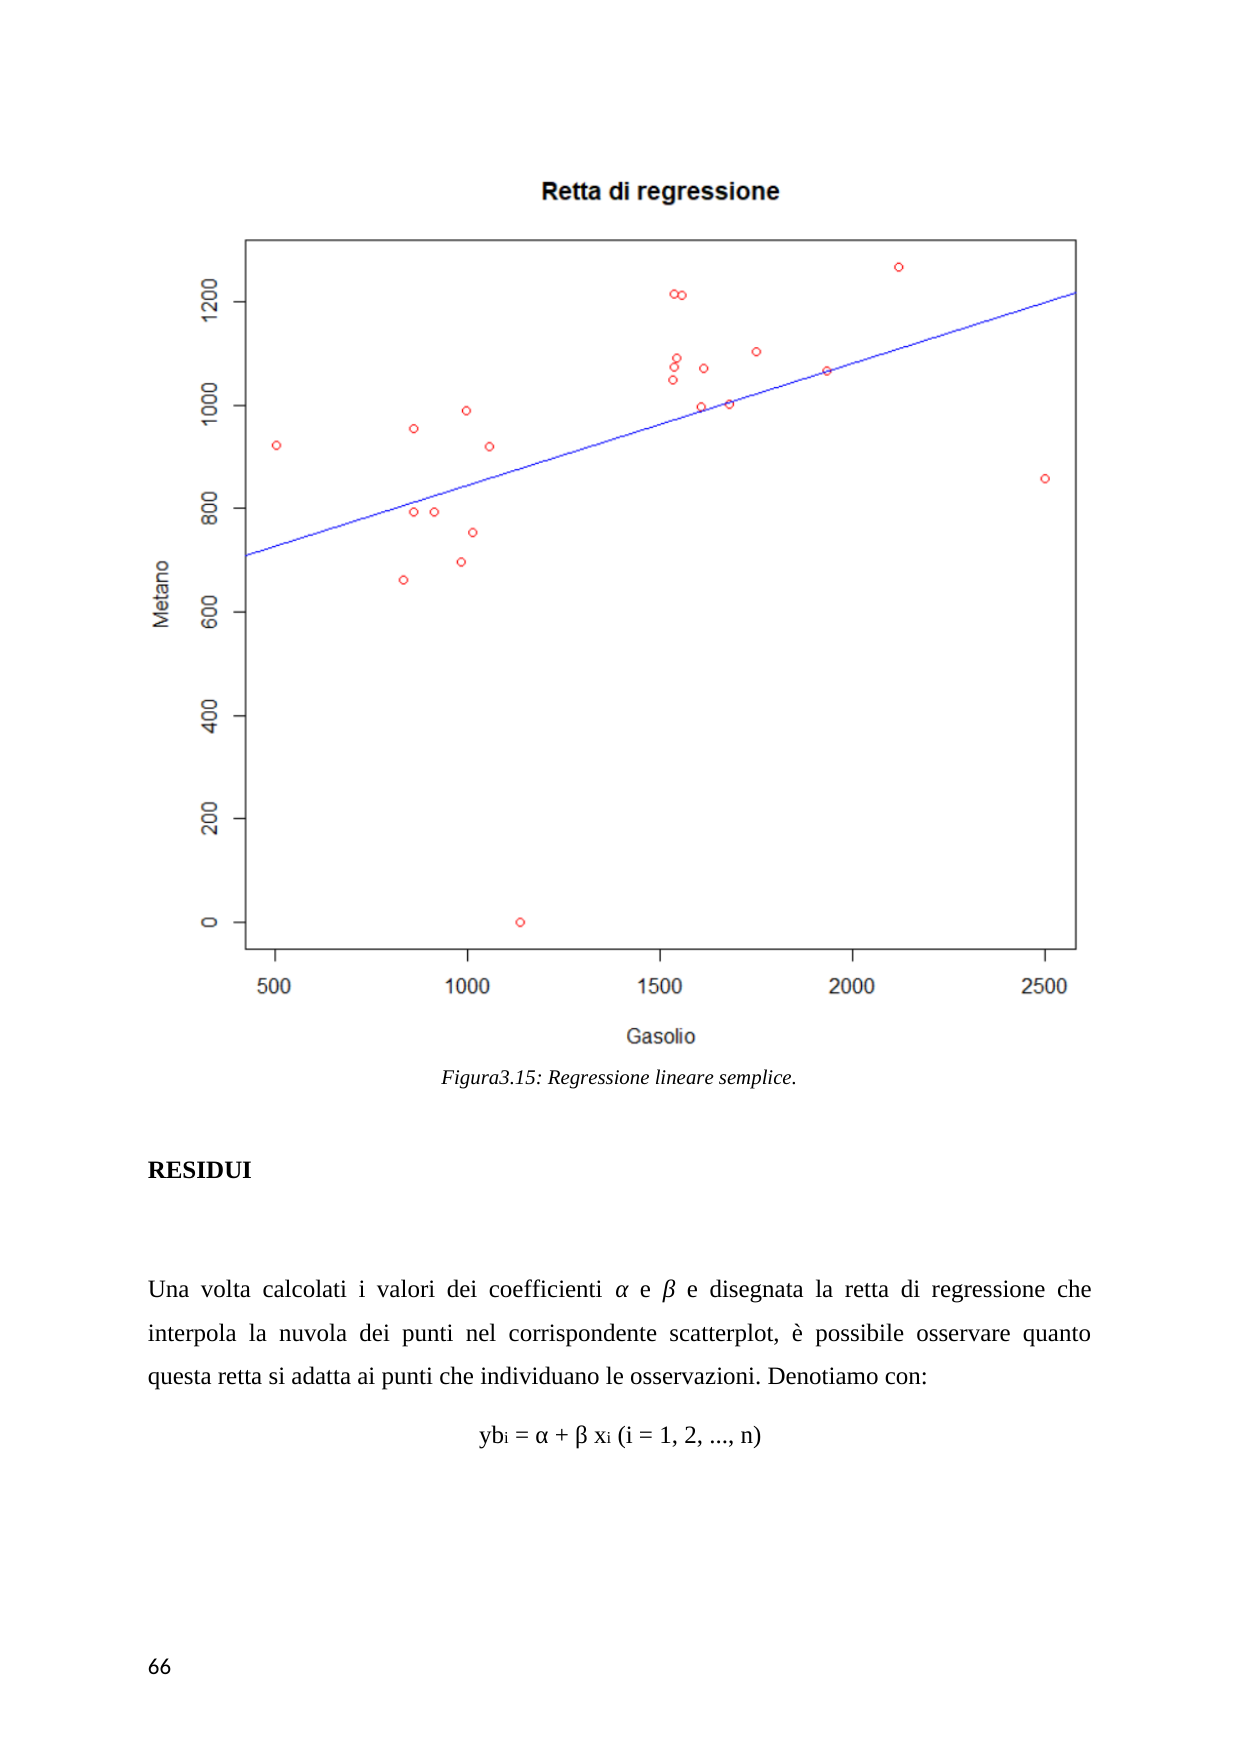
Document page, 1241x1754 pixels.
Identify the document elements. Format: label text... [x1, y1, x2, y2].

picture [147, 147, 1093, 1063]
text Figura3.15: Regressione lineare semplice. [148, 1063, 1092, 1089]
text RESIDUI [148, 1155, 1092, 1184]
text ybi = α + β xi (i = 1, 2, ..., n) [148, 1421, 1092, 1449]
text Una volta calcolati i valori dei coefficienti α e β e disegnata la retta di regressione che interpola la nuvola dei punti nel corrispondente scatterplot, è possibile osservare quanto questa retta si adatta ai punti che individuano le osservazioni. Denotiamo con: [148, 1274, 1092, 1389]
